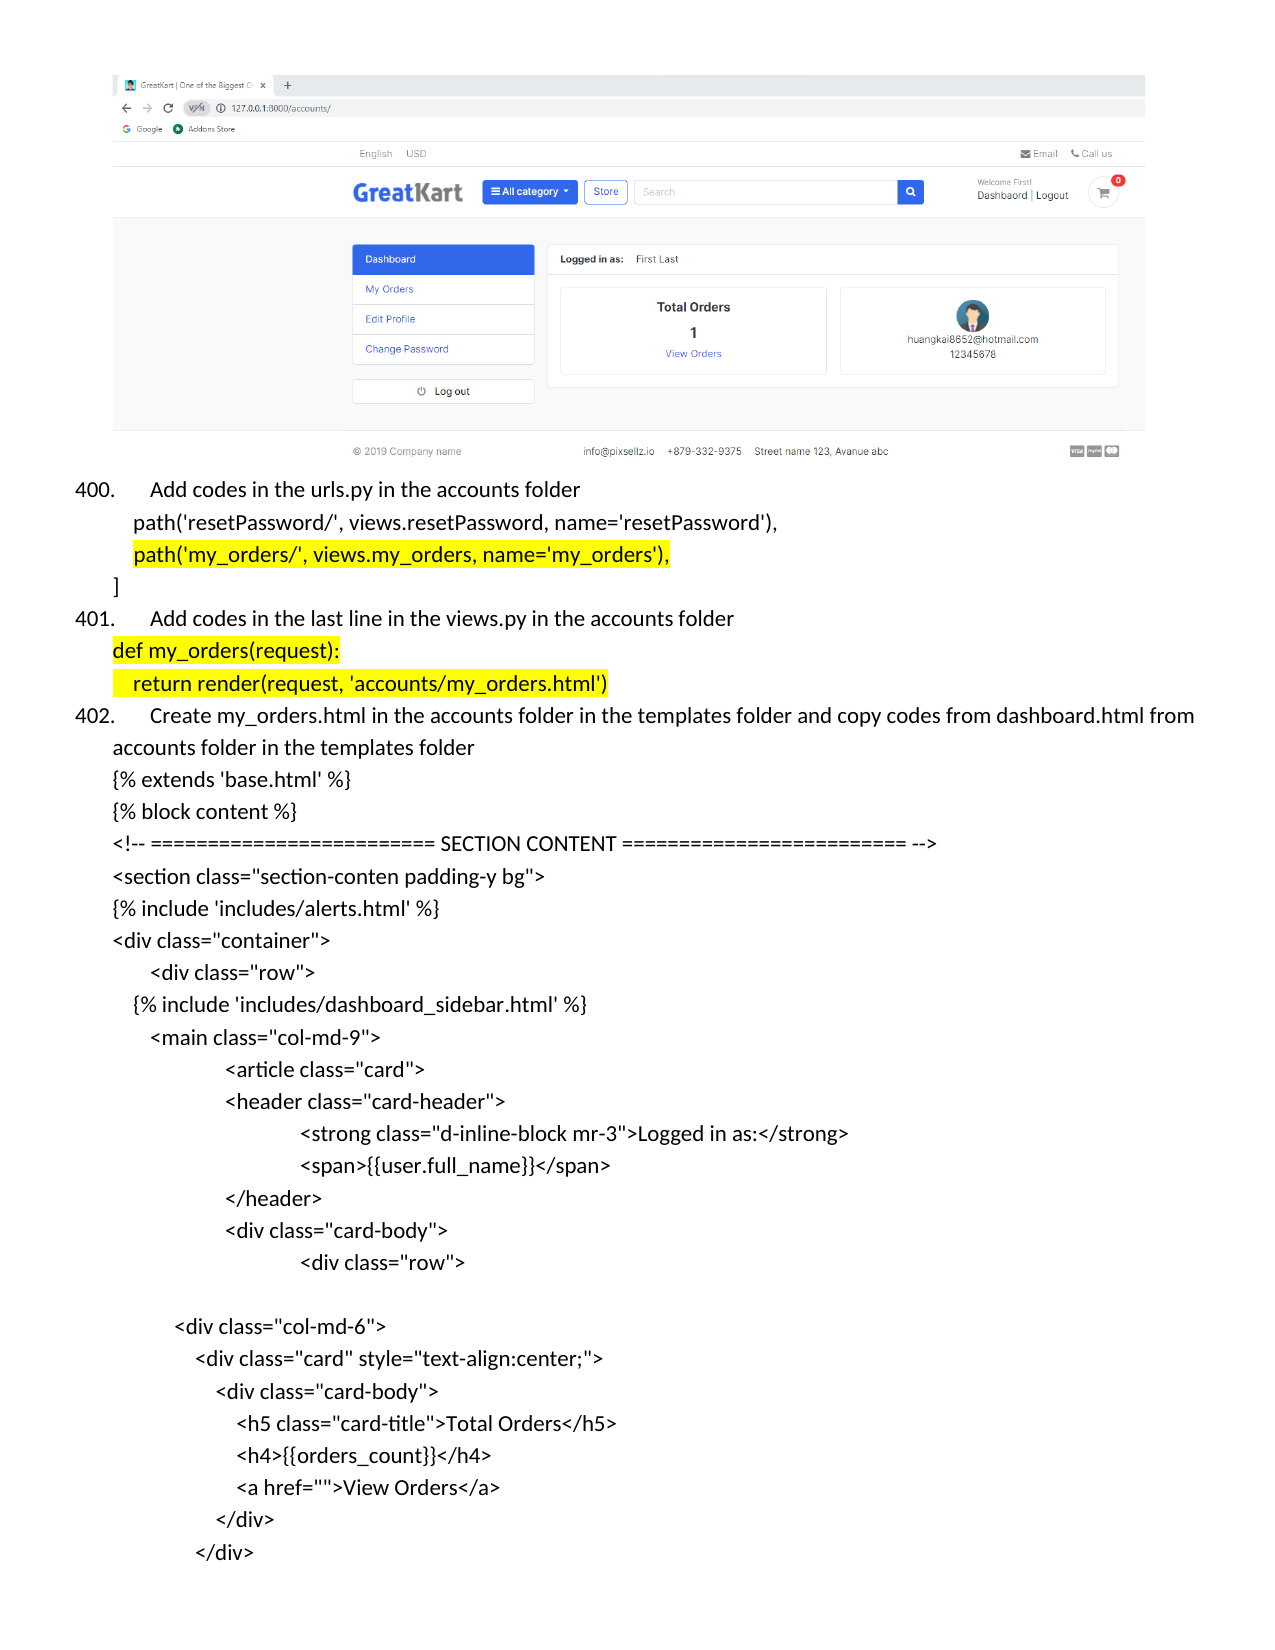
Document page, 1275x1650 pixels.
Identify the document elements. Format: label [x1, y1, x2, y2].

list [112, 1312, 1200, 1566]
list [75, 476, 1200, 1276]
picture [112, 75, 1146, 472]
